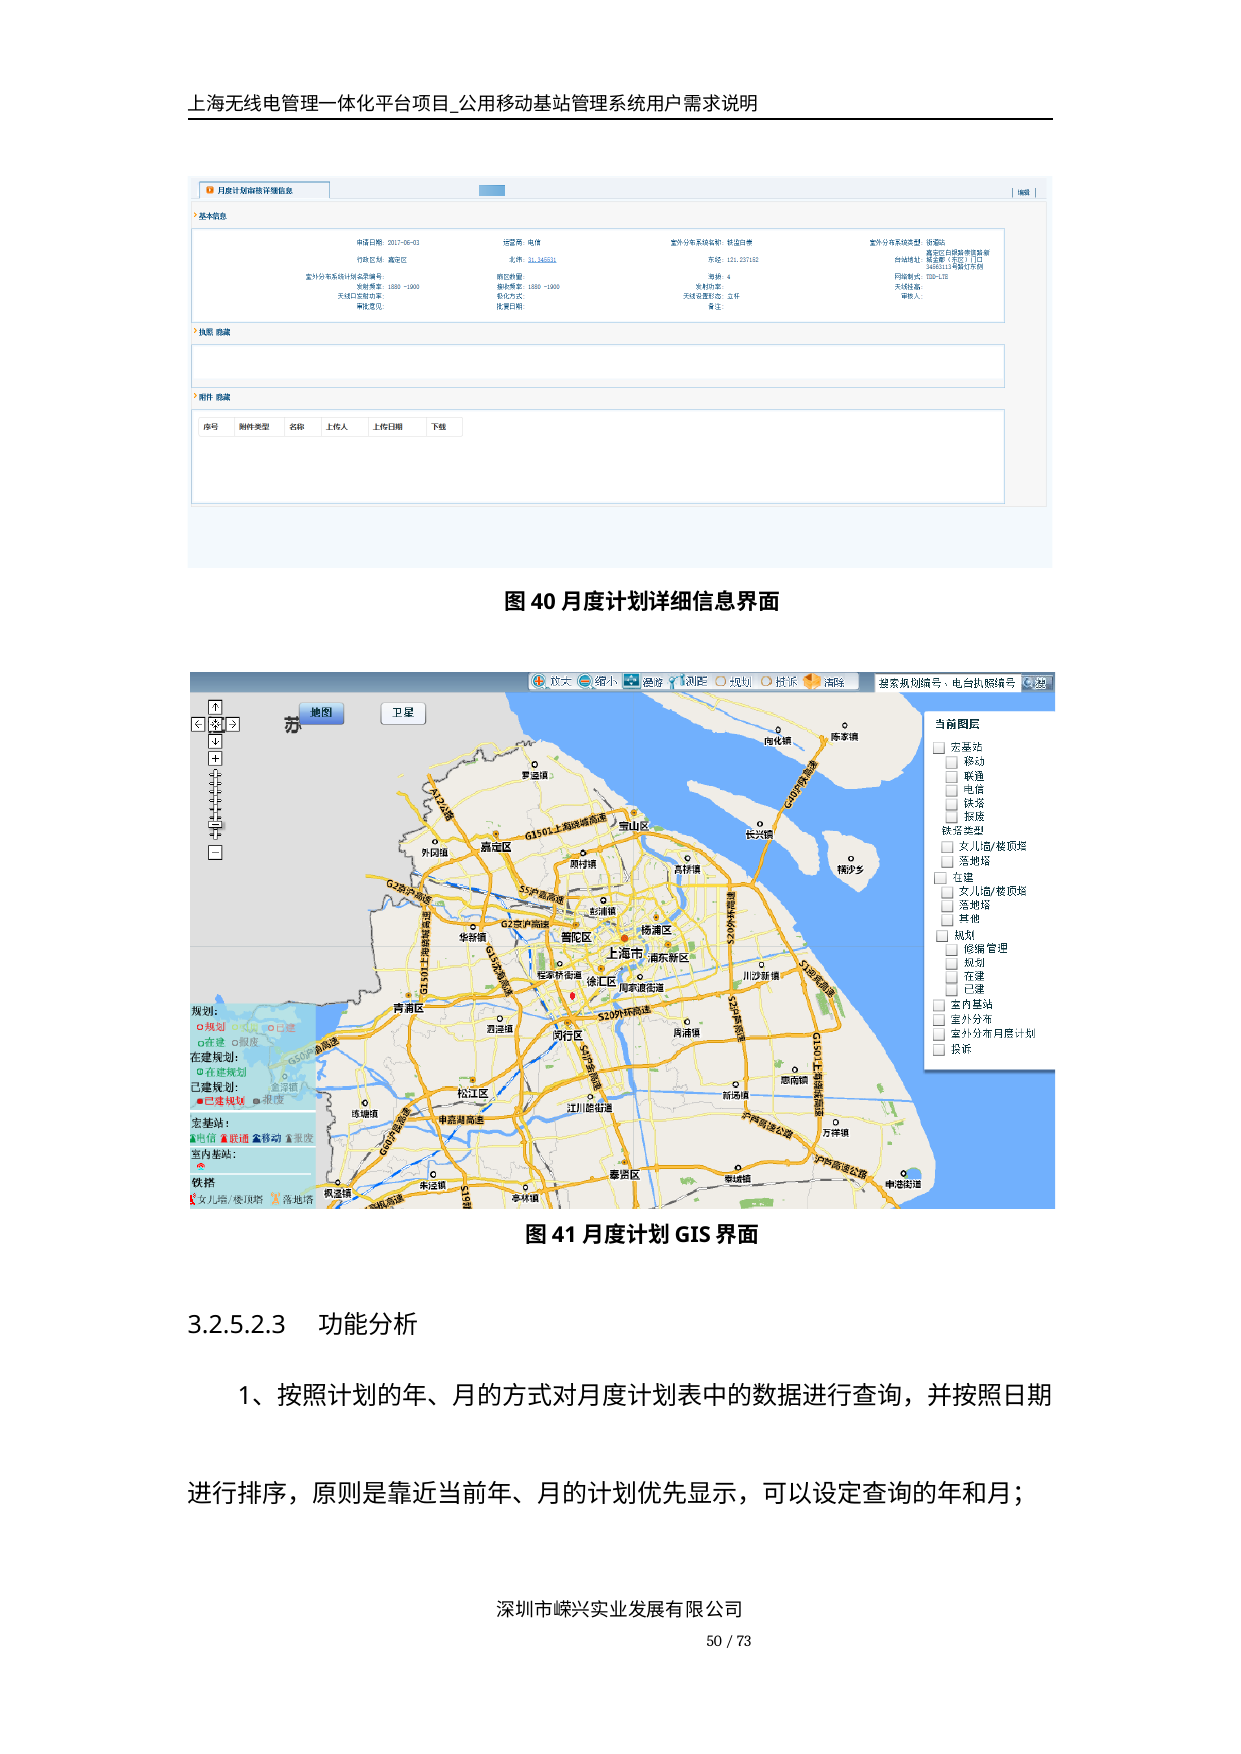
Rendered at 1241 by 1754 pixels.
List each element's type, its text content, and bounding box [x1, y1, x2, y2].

text 1、按照计划的年、月的方式对月度计划表中的数据进行查询，并按照日期进行排序，原则是靠近当前年、月的计划优先显示，可以设定查询的年和月； [187, 1361, 1053, 1524]
picture [187, 672, 1056, 1209]
text 图41 月度计划GIS界面 [187, 1217, 1053, 1249]
text 图40 月度计划详细信息界面 [187, 583, 1053, 616]
subtitle 功能分析 [187, 1290, 1053, 1355]
picture [187, 176, 1053, 568]
